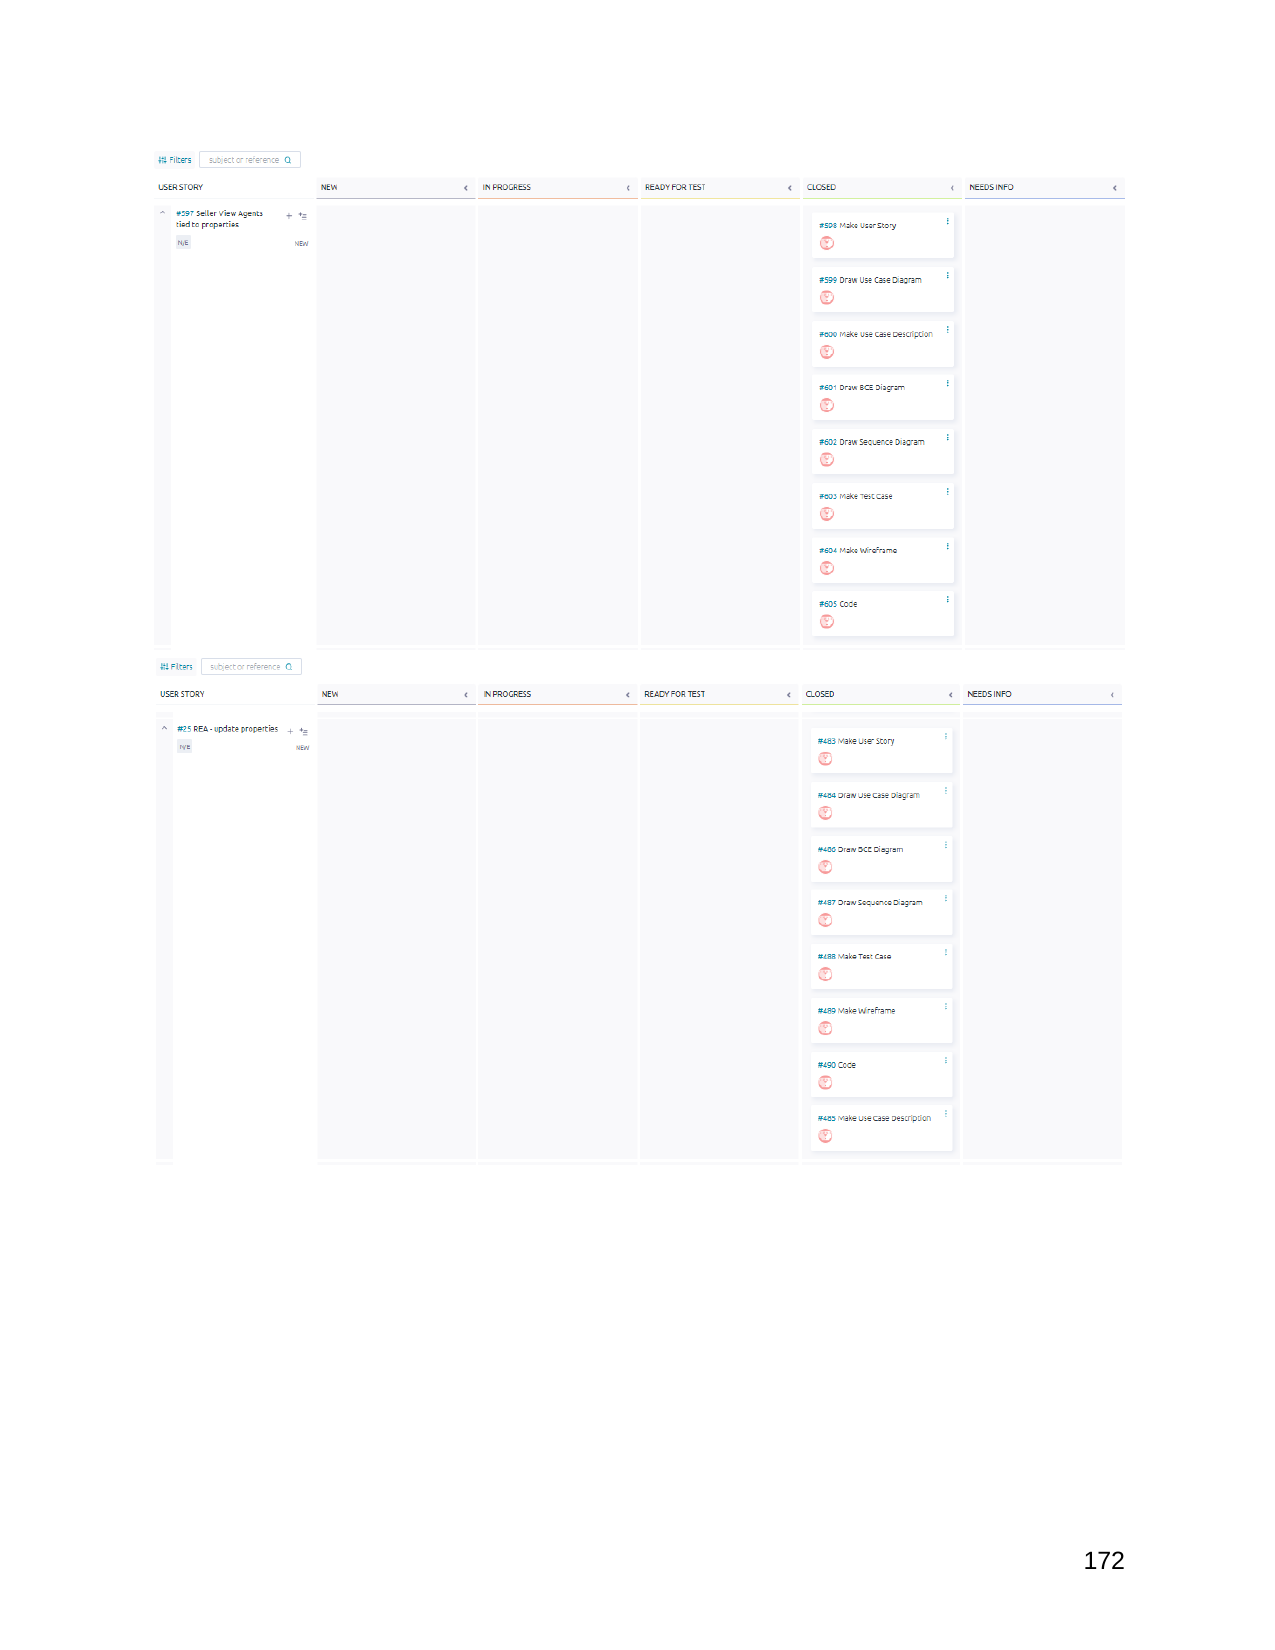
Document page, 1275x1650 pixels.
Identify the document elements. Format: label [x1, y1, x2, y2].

picture [150, 150, 1125, 1165]
